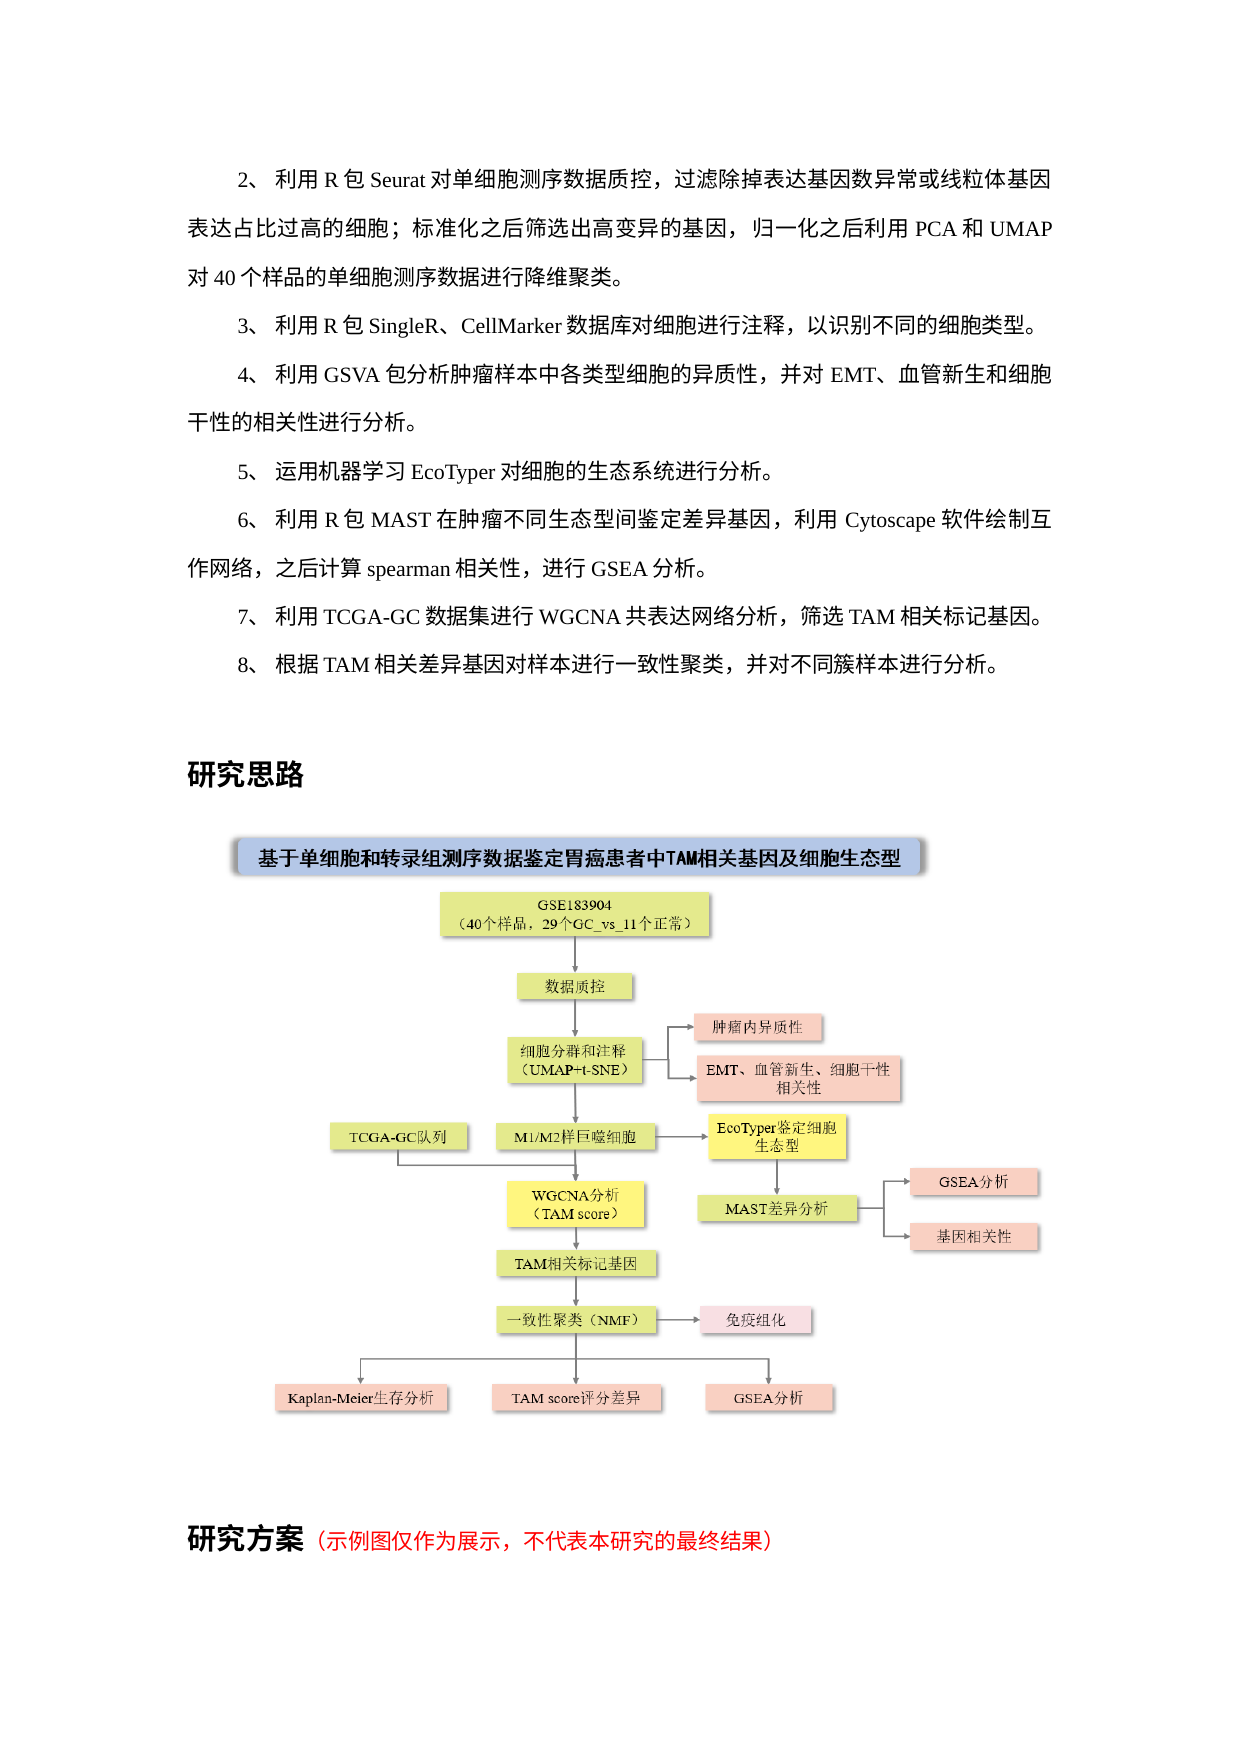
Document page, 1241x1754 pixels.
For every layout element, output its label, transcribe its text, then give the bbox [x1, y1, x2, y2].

text 研究思路 [187, 740, 1053, 805]
list 运用机器学习EcoTyper对细胞的生态系统进行分析。 [187, 453, 1053, 486]
list 利用R包Seurat对单细胞测序数据质控，过滤除掉表达基因数异常或线粒体基因表达占比过高的细胞；标准化之后筛选出高变异的基因，归一化之后利用PCA和UMAP对40个样品的单细胞测序数据进行降维聚类。 [187, 162, 1053, 292]
text 研究方案（示例图仅作为展示，不代表本研究的最终结果） [187, 1504, 1053, 1569]
picture [187, 826, 1053, 1426]
list 利用TCGA-GC数据集进行WGCNA共表达网络分析，筛选TAM相关标记基因。 [187, 599, 1053, 631]
list 利用R包SingleR、CellMarker数据库对细胞进行注释，以识别不同的细胞类型。 [187, 308, 1053, 340]
list 利用R包MAST在肿瘤不同生态型间鉴定差异基因，利用Cytoscape软件绘制互作网络，之后计算spearman相关性，进行GSEA分析。 [187, 502, 1053, 583]
list 利用GSVA包分析肿瘤样本中各类型细胞的异质性，并对EMT、血管新生和细胞干性的相关性进行分析。 [187, 356, 1053, 437]
list 根据TAM相关差异基因对样本进行一致性聚类，并对不同簇样本进行分析。 [187, 647, 1053, 679]
